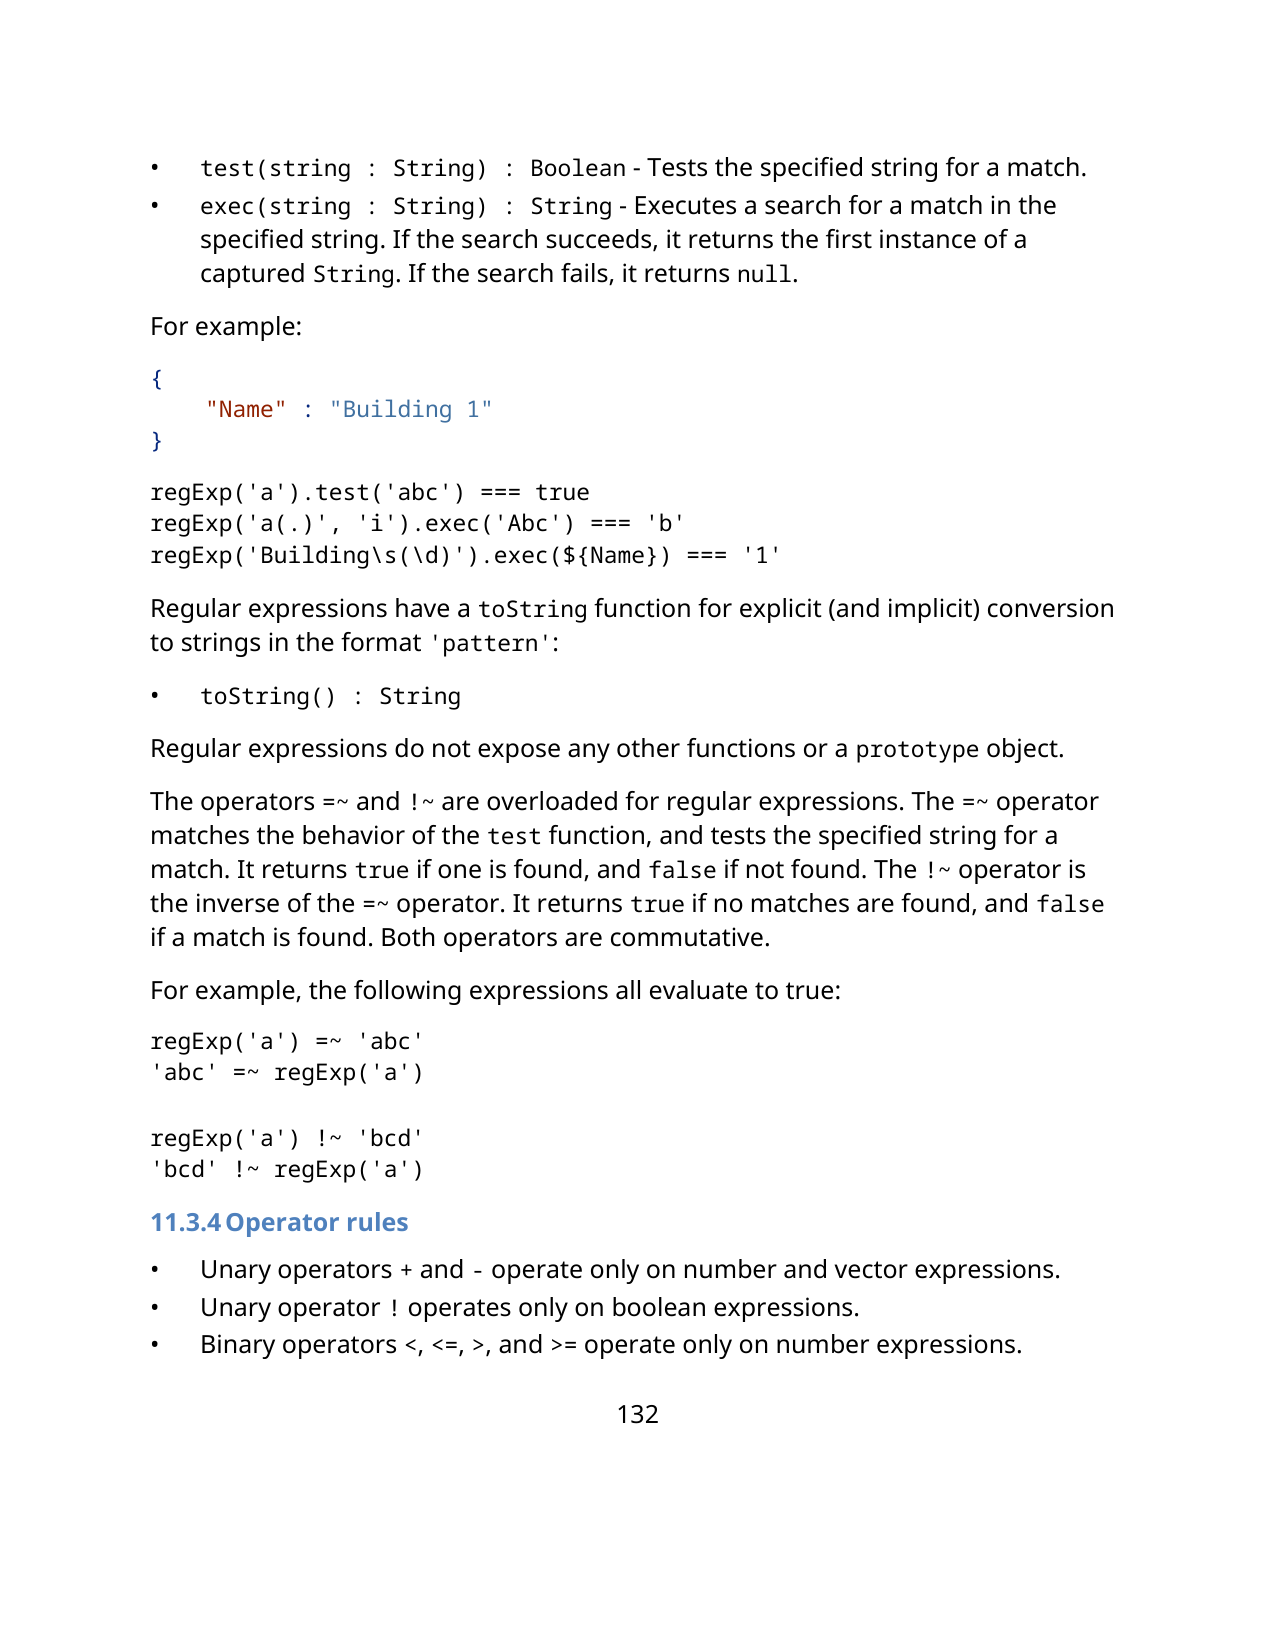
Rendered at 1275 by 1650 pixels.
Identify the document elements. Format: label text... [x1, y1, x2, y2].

text Regular expressions do not expose any other functions or a prototype object. [150, 730, 1125, 764]
text The operators =~ and !~ are overloaded for regular expressions. The =~ operator matches the behavior of the test function, and tests the specified string for a match. It returns true if one is found, and false if not found. The !~ operator is the inverse of the =~ operator. It returns true if no matches are found, and false if a match is found. Both operators are commutative. [150, 783, 1125, 953]
list exec(string : String) : String - Executes a search for a match in the specified string. If the search succeeds, it returns the first instance of a captured String. If the search fails, it returns null. [150, 188, 1125, 290]
list Binary operators <, <=, >, and >= operate only on number expressions. [150, 1327, 1125, 1361]
list Unary operator ! operates only on boolean expressions. [150, 1289, 1125, 1323]
text regExp('a').test('abc') === true regExp('a(.)', 'i').exec('Abc') === 'b' regExp('Building\s(\d)').exec(${Name}) === '1' [150, 476, 1125, 570]
text For example, the following expressions all evaluate to true: [150, 972, 1125, 1006]
list Unary operators + and - operate only on number and vector expressions. [150, 1252, 1125, 1286]
text regExp('a') =~ 'abc' 'abc' =~ regExp('a') regExp('a') !~ 'bcd' 'bcd' !~ regExp('a') [150, 1025, 1125, 1184]
list toString() : String [150, 678, 1125, 712]
subtitle Operator rules [150, 1205, 1125, 1239]
list test(string : String) : Boolean - Tests the specified string for a match. [150, 150, 1125, 184]
text For example: [150, 309, 1125, 343]
text Regular expressions have a toString function for explicit (and implicit) conversion to strings in the format 'pattern': [150, 591, 1125, 659]
text { "Name" : "Building 1" } [150, 362, 1125, 455]
